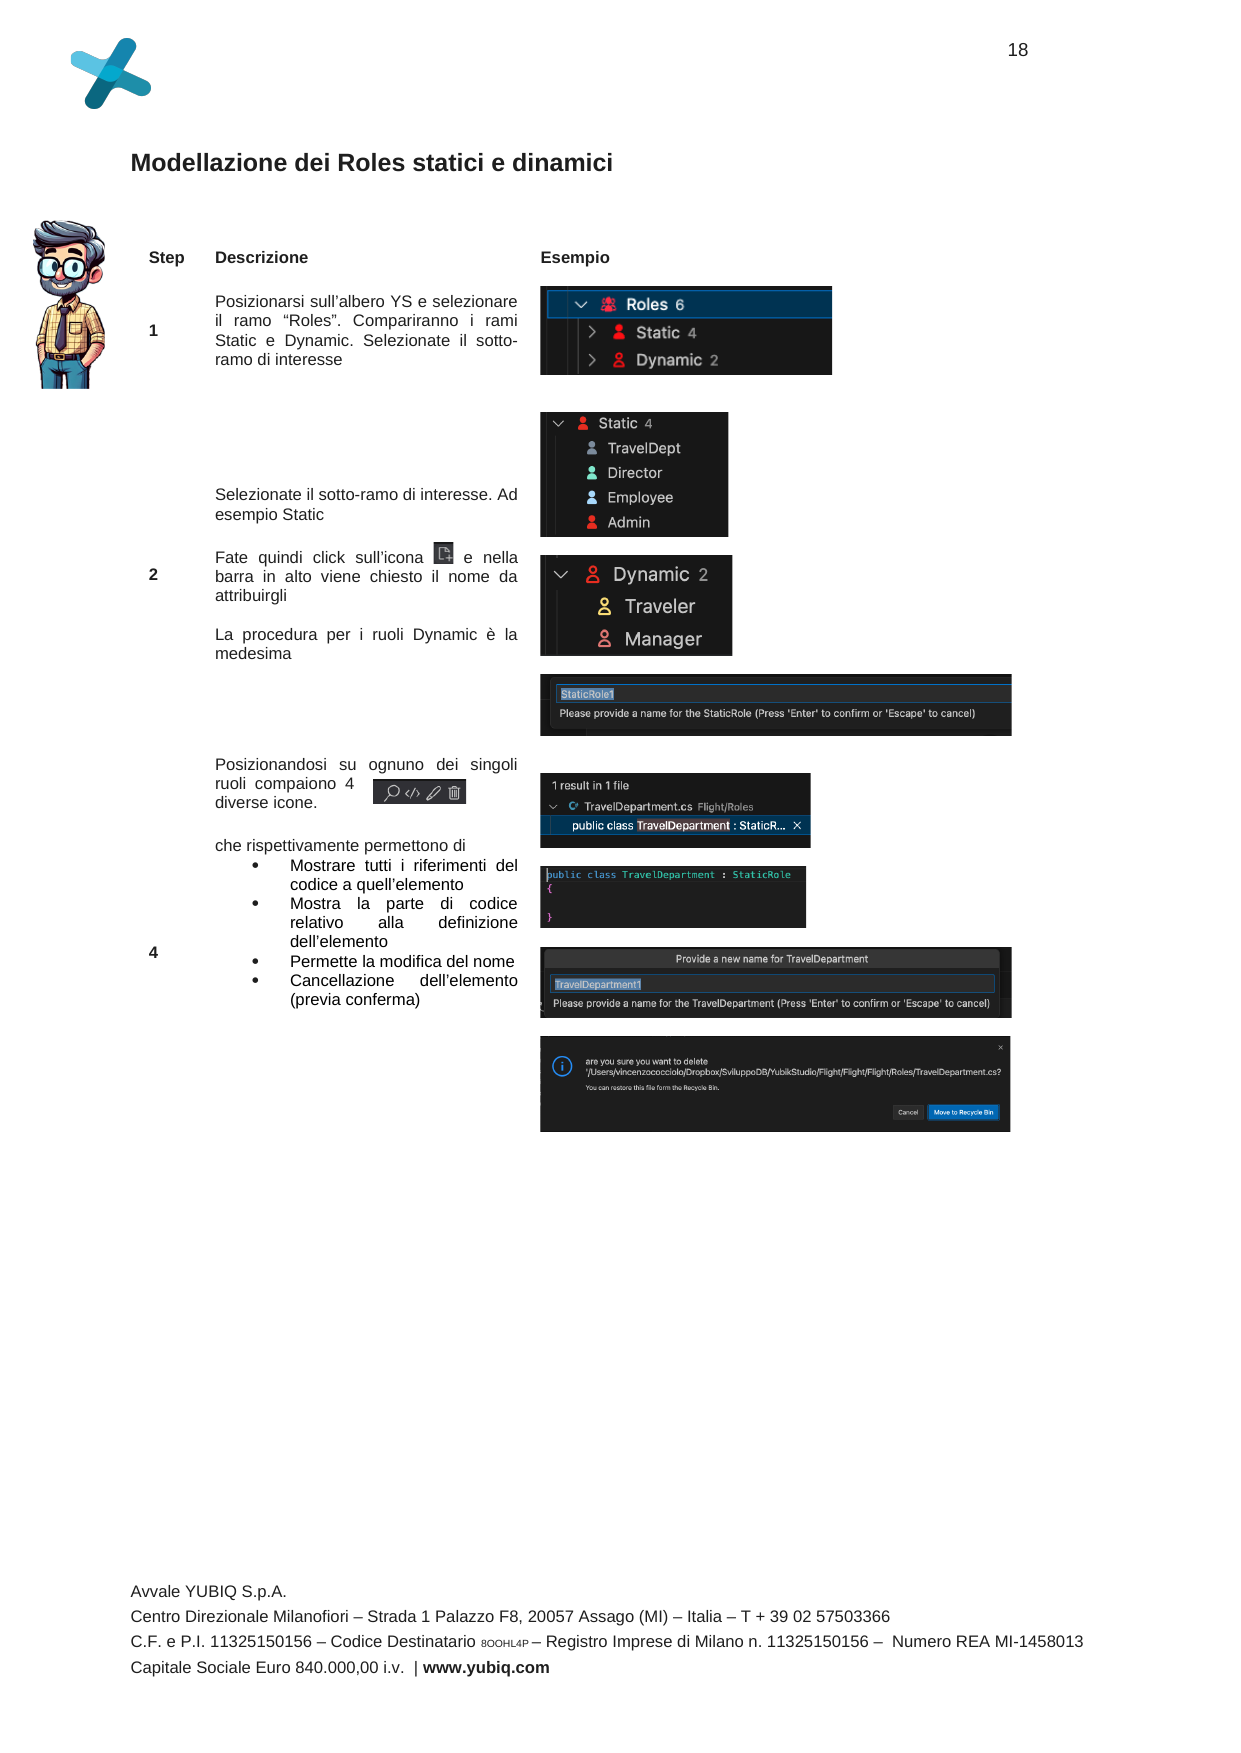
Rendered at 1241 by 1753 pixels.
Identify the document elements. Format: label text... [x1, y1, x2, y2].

table_header Step [137, 248, 203, 267]
table_cell 2 [137, 393, 203, 755]
table_header Esempio [529, 248, 1129, 267]
picture [373, 779, 467, 804]
picture [540, 286, 833, 375]
picture [540, 1036, 1011, 1132]
table_cell Posizionandosi su ognuno dei singoli ruoli compaiono 4 diverse icone. che rispettivamente permettono di Mostrare tutti i riferimenti del codice a quell’elemento Mostra la parte di codice relativo alla definizione dell’elemento Permette la modifica del nome Cancellazione dell’elemento (previa conferma) [204, 755, 529, 1151]
picture [540, 674, 1012, 736]
picture [540, 412, 729, 537]
picture [540, 947, 1012, 1018]
table_cell Selezionate il sotto-ramo di interesse. Ad esempio Static Fate quindi click sull’icona e nella barra in alto viene chiesto il nome da attribuirgli La procedura per i ruoli Dynamic è la medesima [204, 393, 529, 755]
table_header Descrizione [204, 248, 529, 267]
picture [540, 866, 807, 928]
picture [433, 542, 454, 564]
table_cell 1 [137, 268, 203, 393]
picture [540, 773, 811, 848]
table_cell [529, 393, 1129, 755]
picture [70, 38, 151, 109]
picture [31, 220, 104, 387]
table_cell 4 [137, 755, 203, 1151]
table_cell [529, 268, 1129, 393]
table_cell [529, 755, 1129, 1151]
subtitle Modellazione dei Roles statici e dinamici [130, 148, 1105, 177]
table_cell Posizionarsi sull’albero YS e selezionare il ramo “Roles”. Compariranno i rami Static e Dynamic. Selezionate il sotto-ramo di interesse [204, 268, 529, 393]
picture [540, 555, 733, 656]
